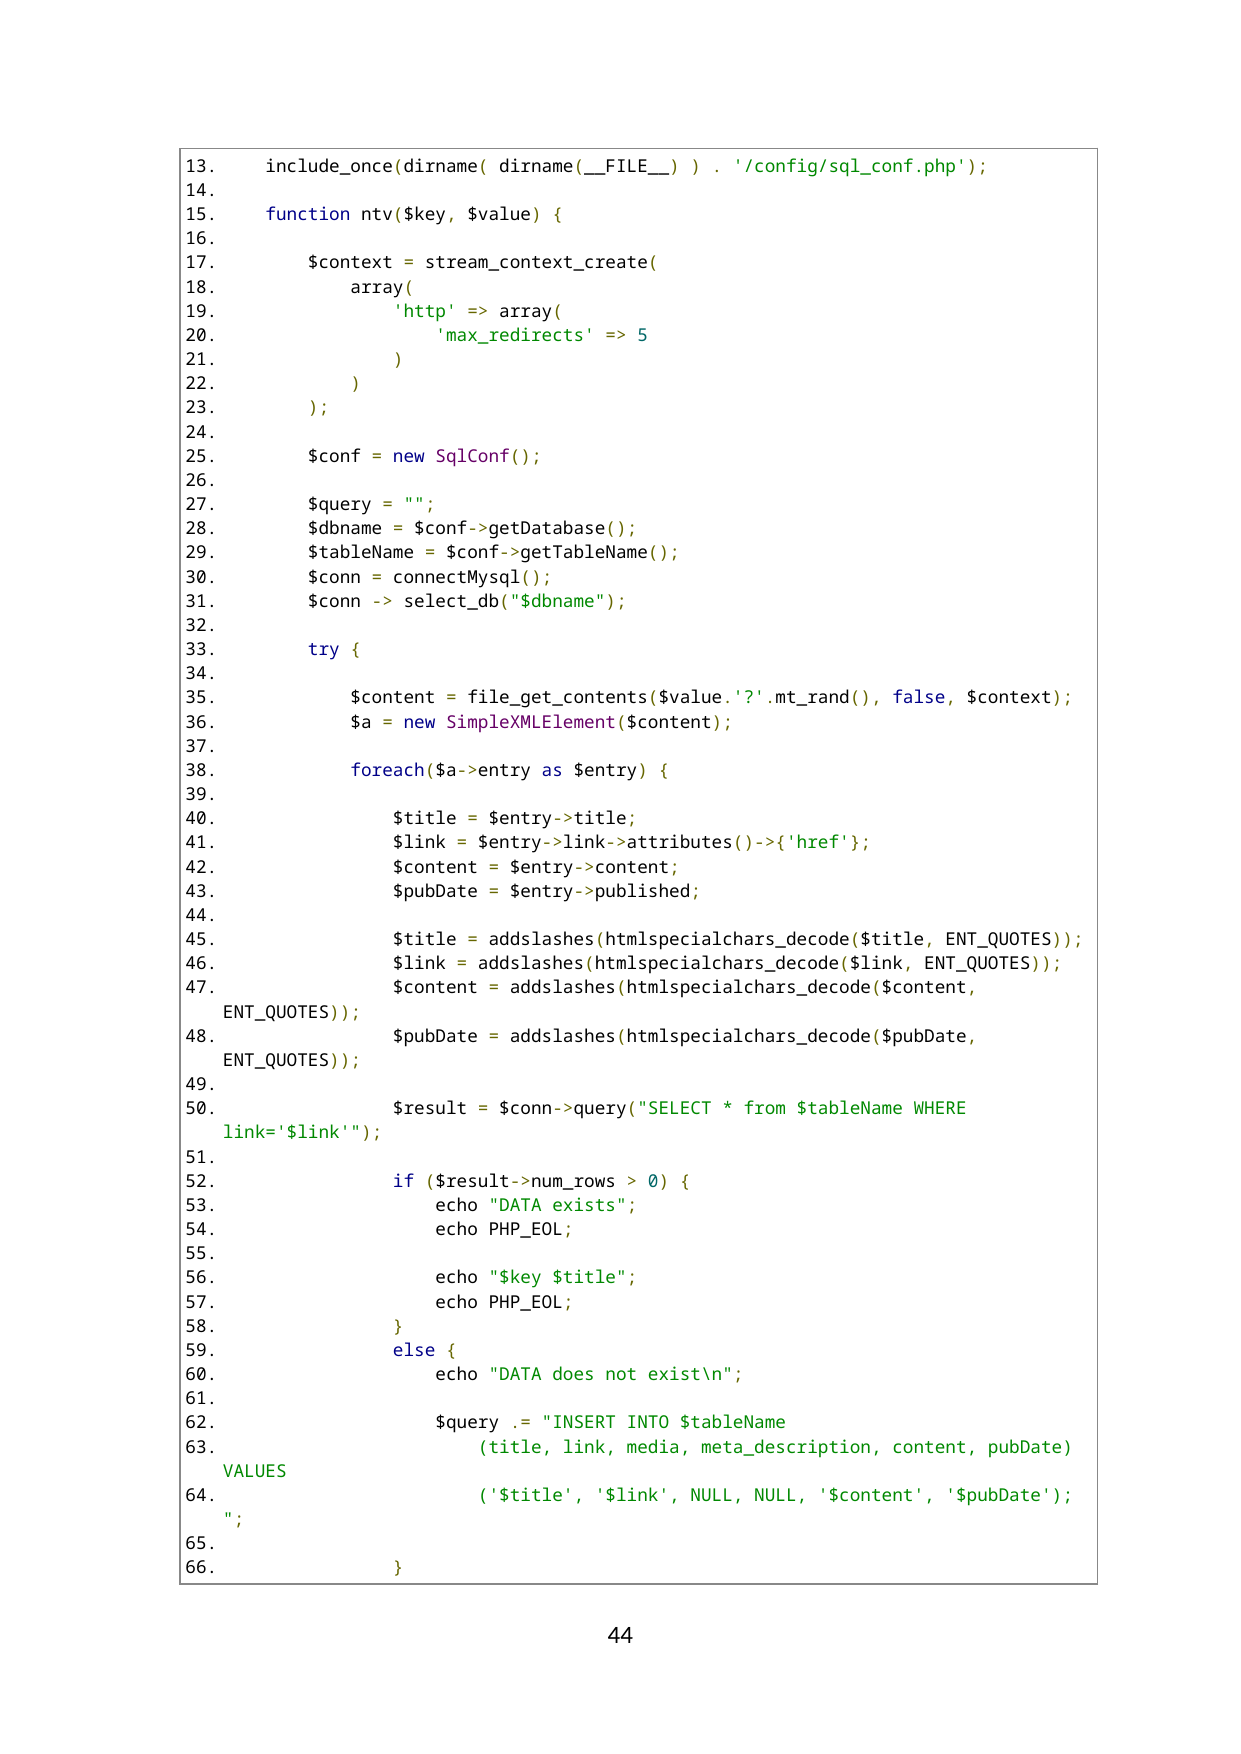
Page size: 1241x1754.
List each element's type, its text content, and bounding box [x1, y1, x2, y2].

list $conf = new SqlConf(); [181, 438, 1097, 467]
list (title, link, media, meta_description, content, pubDate) VALUES [181, 1428, 1097, 1477]
list $dbname = $conf->getDatabase(); [181, 510, 1097, 534]
list $content = addslashes(htmlspecialchars_decode($content, ENT_QUOTES)); [181, 969, 1097, 1018]
list echo "$key $title"; [181, 1259, 1097, 1283]
list if ($result->num_rows > 0) { [181, 1163, 1097, 1187]
list ); [181, 389, 1097, 419]
list echo PHP_EOL; [181, 1283, 1097, 1308]
list else { [181, 1332, 1097, 1356]
list array( [181, 268, 1097, 293]
list foreach($a->entry as $entry) { [181, 752, 1097, 782]
list $conn -> select_db("$dbname"); [181, 583, 1097, 612]
list $query = ""; [181, 486, 1097, 510]
list $title = $entry->title; [181, 800, 1097, 824]
list $content = $entry->content; [181, 848, 1097, 873]
list } [181, 1308, 1097, 1332]
list $pubDate = addslashes(htmlspecialchars_decode($pubDate, ENT_QUOTES)); [181, 1018, 1097, 1072]
list ) [181, 365, 1097, 389]
list echo PHP_EOL; [181, 1211, 1097, 1241]
list $query .= "INSERT INTO $tableName [181, 1404, 1097, 1428]
list } [181, 1549, 1097, 1583]
list function ntv($key, $value) { [181, 196, 1097, 226]
list echo "DATA exists"; [181, 1187, 1097, 1211]
list $conn = connectMysql(); [181, 558, 1097, 583]
list ) [181, 341, 1097, 365]
list $tableName = $conf->getTableName(); [181, 534, 1097, 558]
list $link = $entry->link->attributes()->{'href'}; [181, 824, 1097, 848]
list include_once(dirname( dirname(__FILE__) ) . '/config/sql_conf.php'); [181, 149, 1097, 177]
list echo "DATA does not exist\n"; [181, 1356, 1097, 1386]
list $link = addslashes(htmlspecialchars_decode($link, ENT_QUOTES)); [181, 945, 1097, 969]
list $title = addslashes(htmlspecialchars_decode($title, ENT_QUOTES)); [181, 921, 1097, 945]
list $result = $conn->query("SELECT * from $tableName WHERE link='$link'"); [181, 1090, 1097, 1144]
list $content = file_get_contents($value.'?'.mt_rand(), false, $context); [181, 679, 1097, 703]
list $pubDate = $entry->published; [181, 873, 1097, 902]
list try { [181, 631, 1097, 661]
list ('$title', '$link', NULL, NULL, '$content', '$pubDate'); "; [181, 1477, 1097, 1531]
list 'max_redirects' => 5 [181, 317, 1097, 341]
list $context = stream_context_create( [181, 244, 1097, 268]
list 'http' => array( [181, 293, 1097, 317]
list $a = new SimpleXMLElement($content); [181, 703, 1097, 733]
